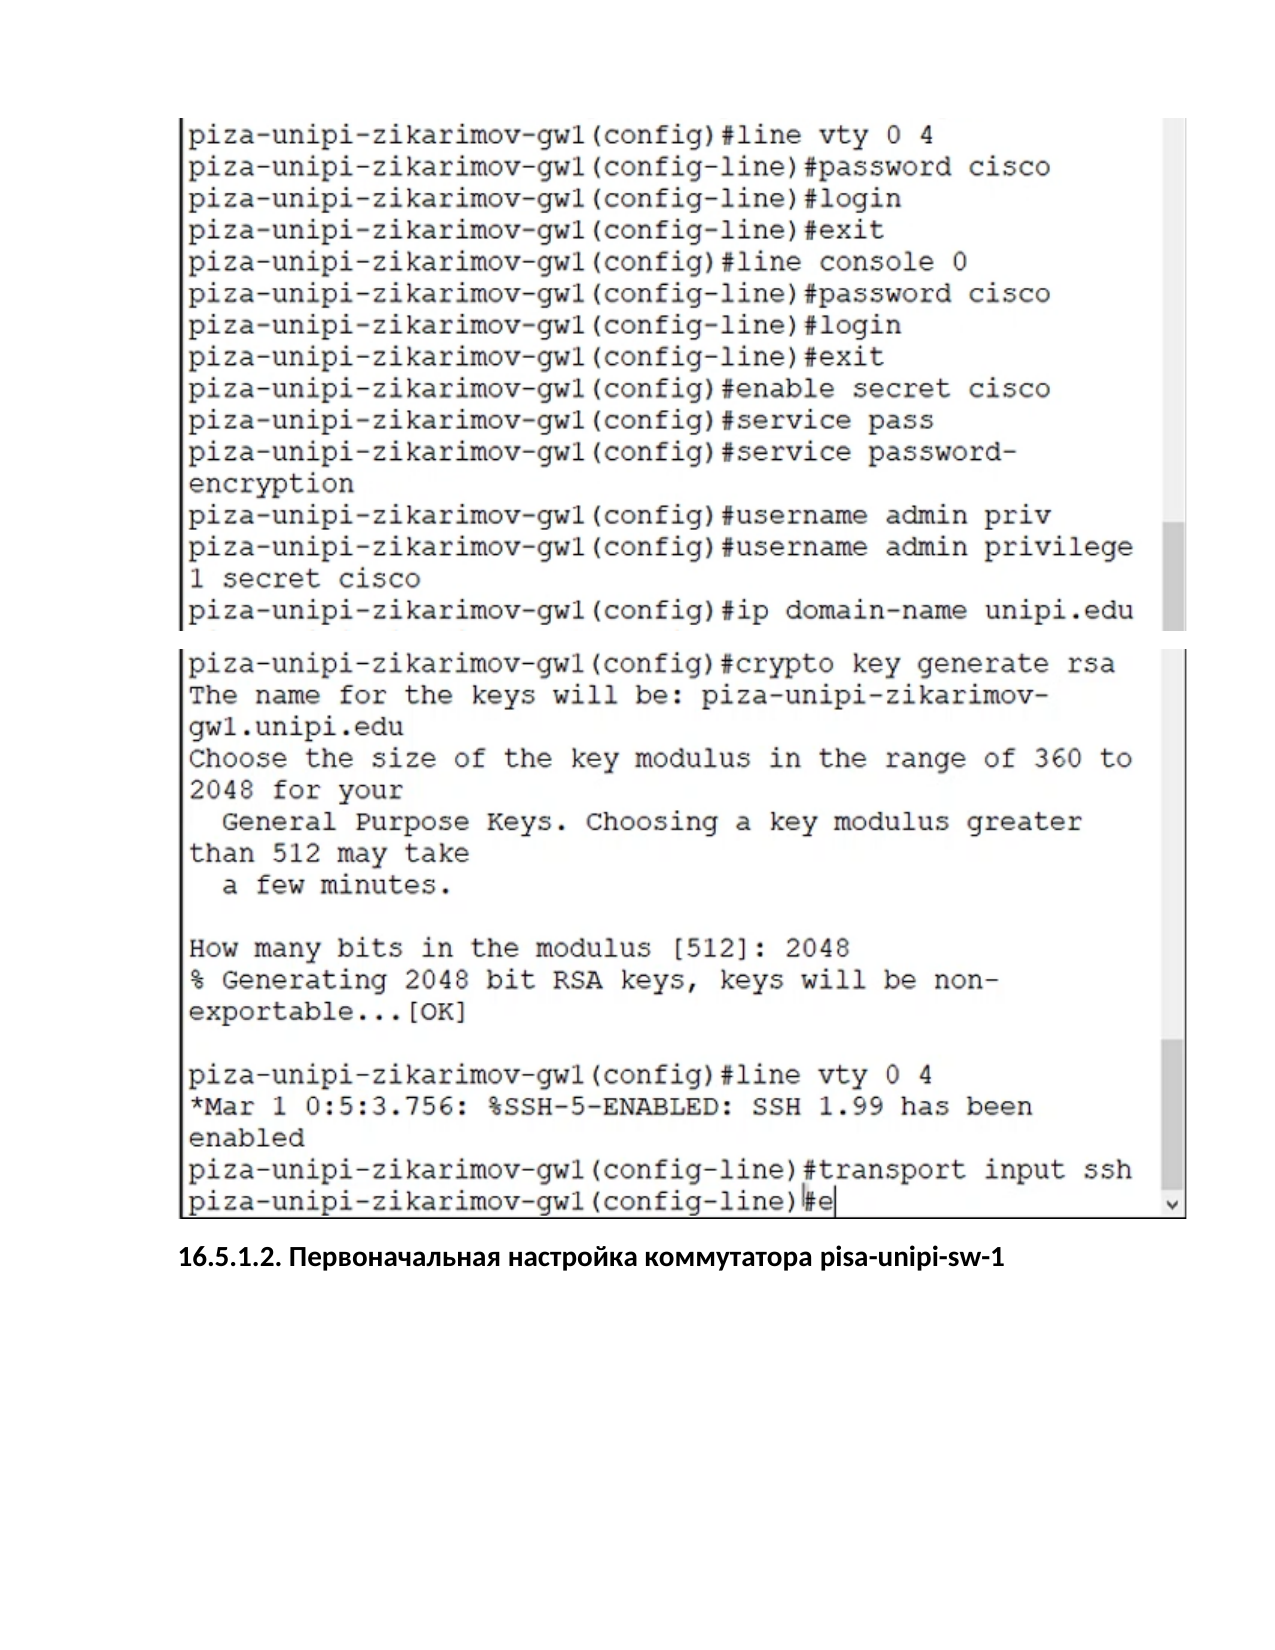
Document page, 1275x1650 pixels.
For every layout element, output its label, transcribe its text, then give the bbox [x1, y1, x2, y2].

picture [177, 118, 1187, 631]
picture [177, 649, 1187, 1219]
text 16.5.1.2. Первоначальная настройка коммутатора pisa-unipi-sw-1 [177, 1238, 1186, 1273]
